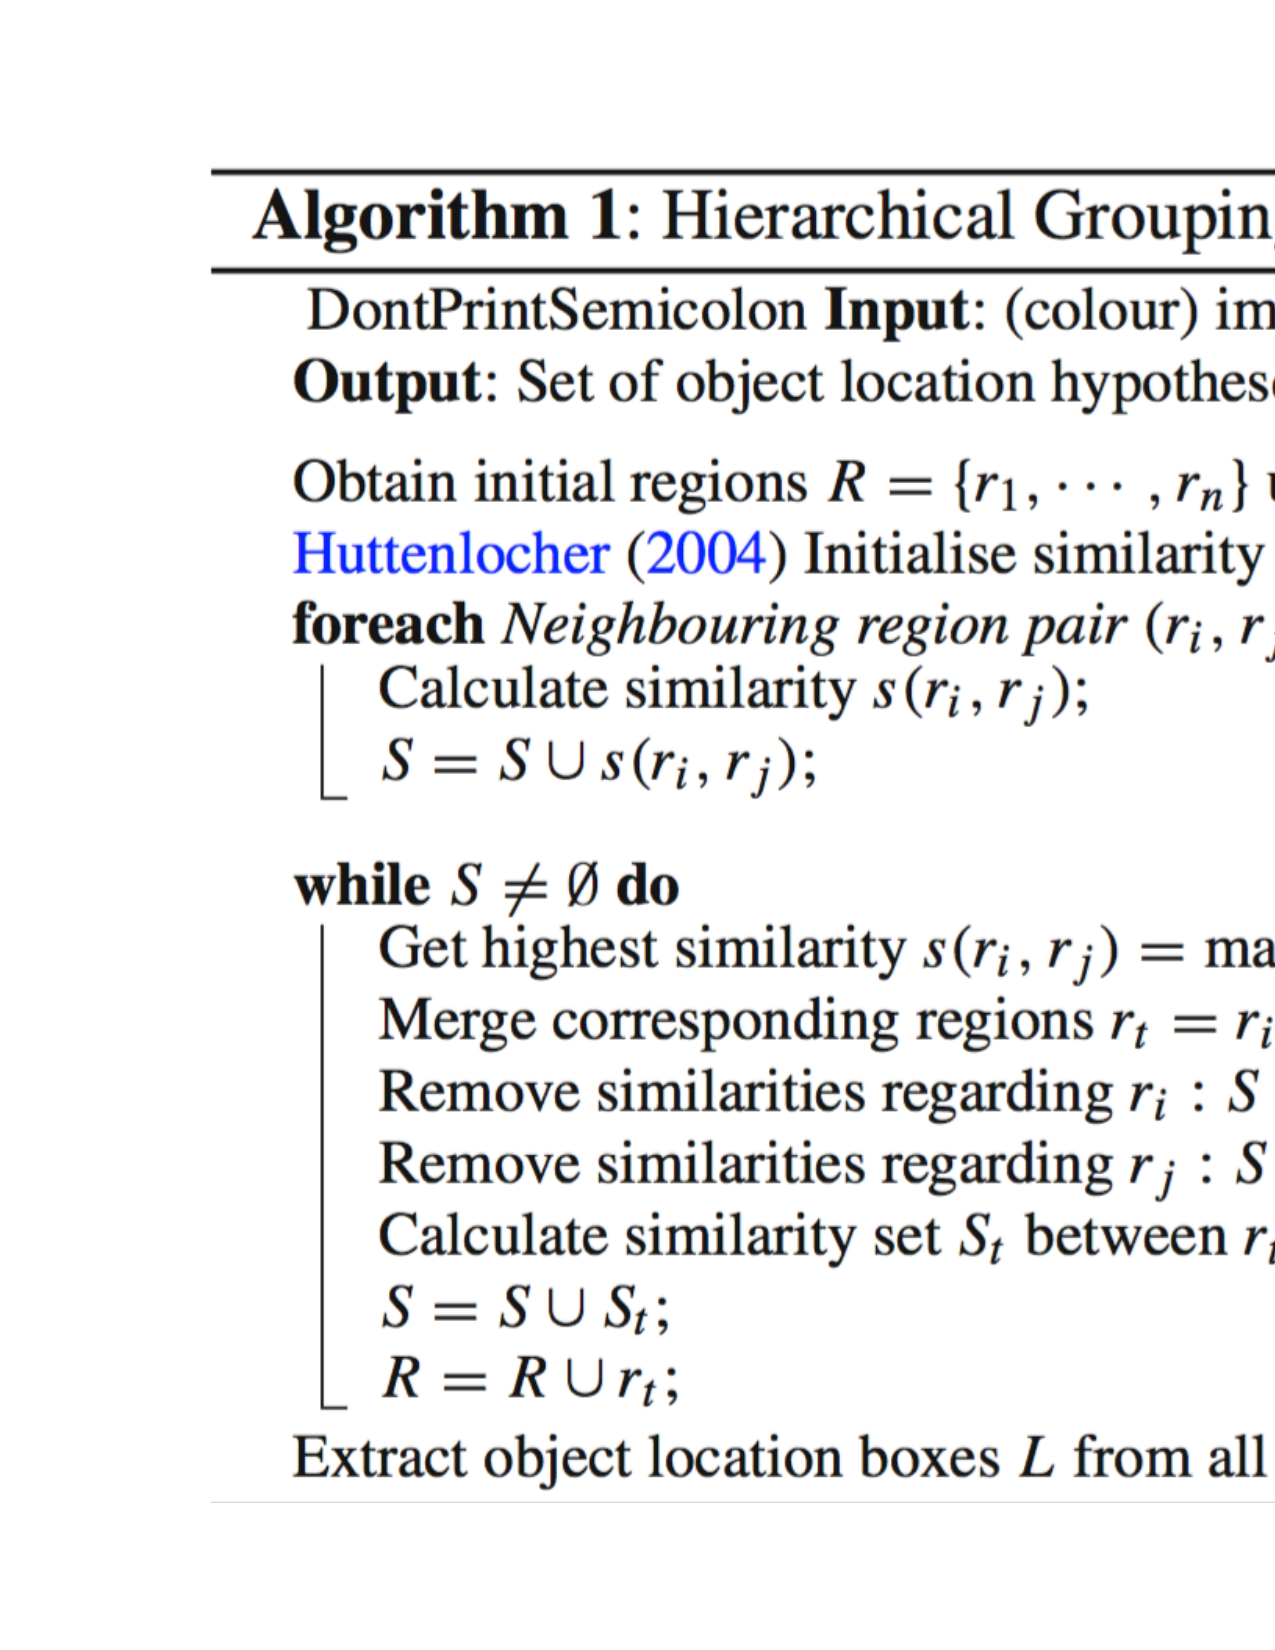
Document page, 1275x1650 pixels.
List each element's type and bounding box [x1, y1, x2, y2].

picture [177, 147, 1275, 1503]
